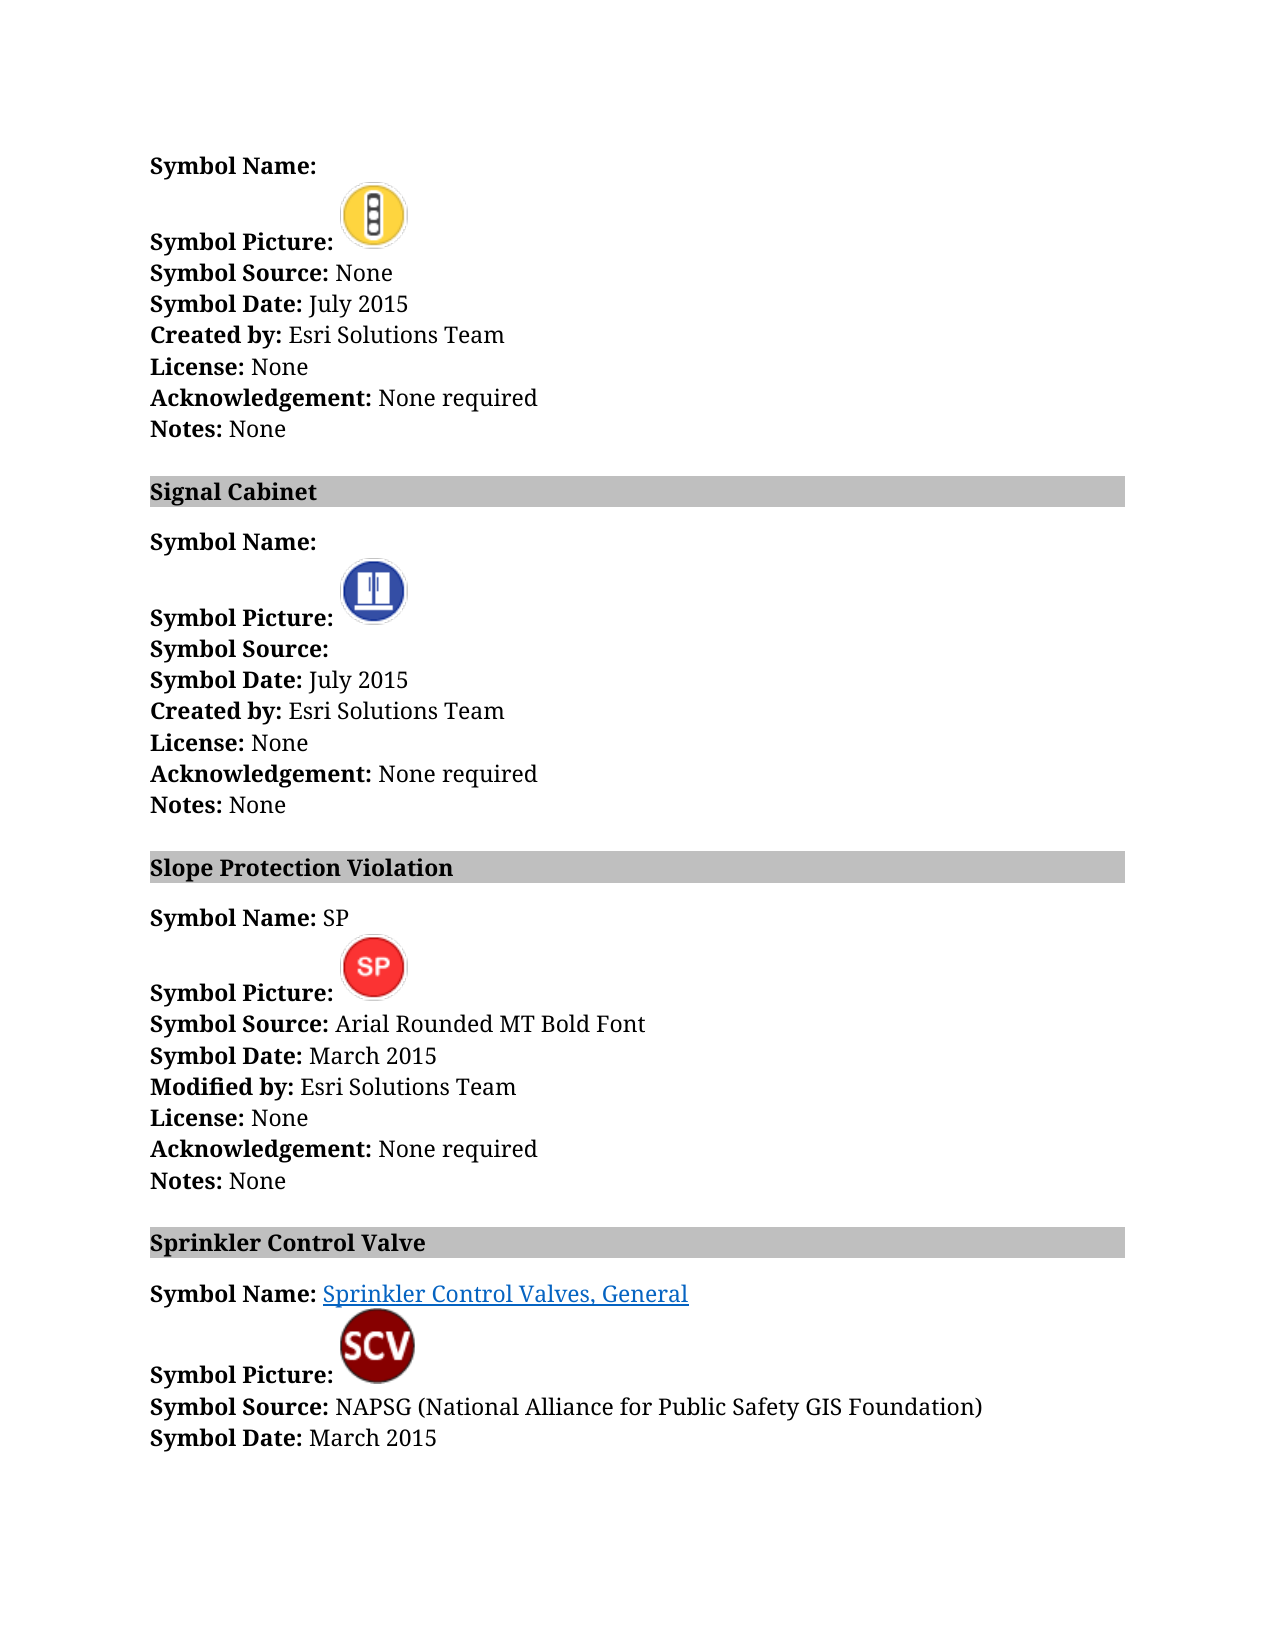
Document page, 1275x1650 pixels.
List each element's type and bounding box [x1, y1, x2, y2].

picture [339, 1308, 415, 1384]
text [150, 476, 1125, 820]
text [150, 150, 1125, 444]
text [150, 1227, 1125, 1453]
picture [339, 181, 409, 250]
picture [339, 557, 409, 626]
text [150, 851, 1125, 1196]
picture [339, 933, 408, 1002]
